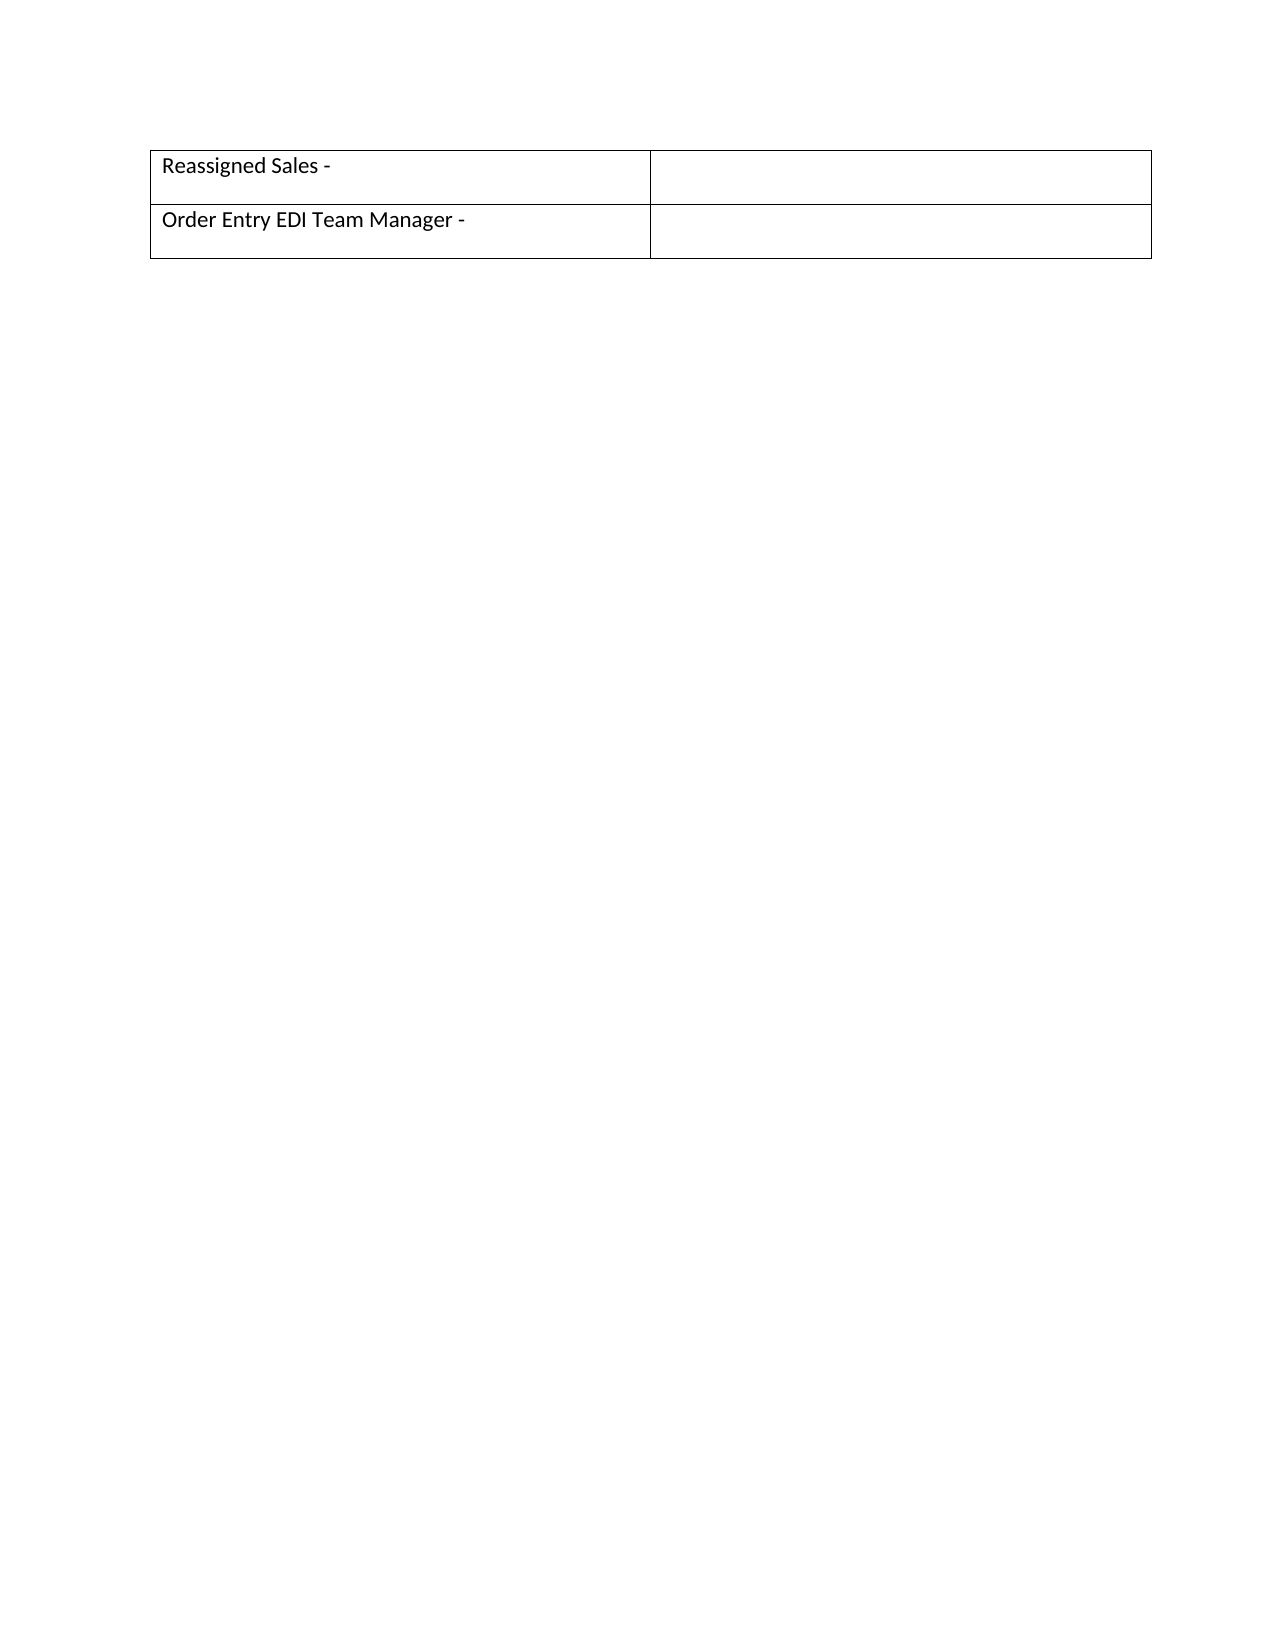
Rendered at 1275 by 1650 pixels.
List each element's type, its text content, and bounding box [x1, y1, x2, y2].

table_cell [651, 151, 1151, 204]
table_cell Order Entry EDI Team Manager - [151, 205, 650, 257]
table_cell [651, 205, 1151, 257]
table_cell Reassigned Sales - [151, 151, 650, 204]
